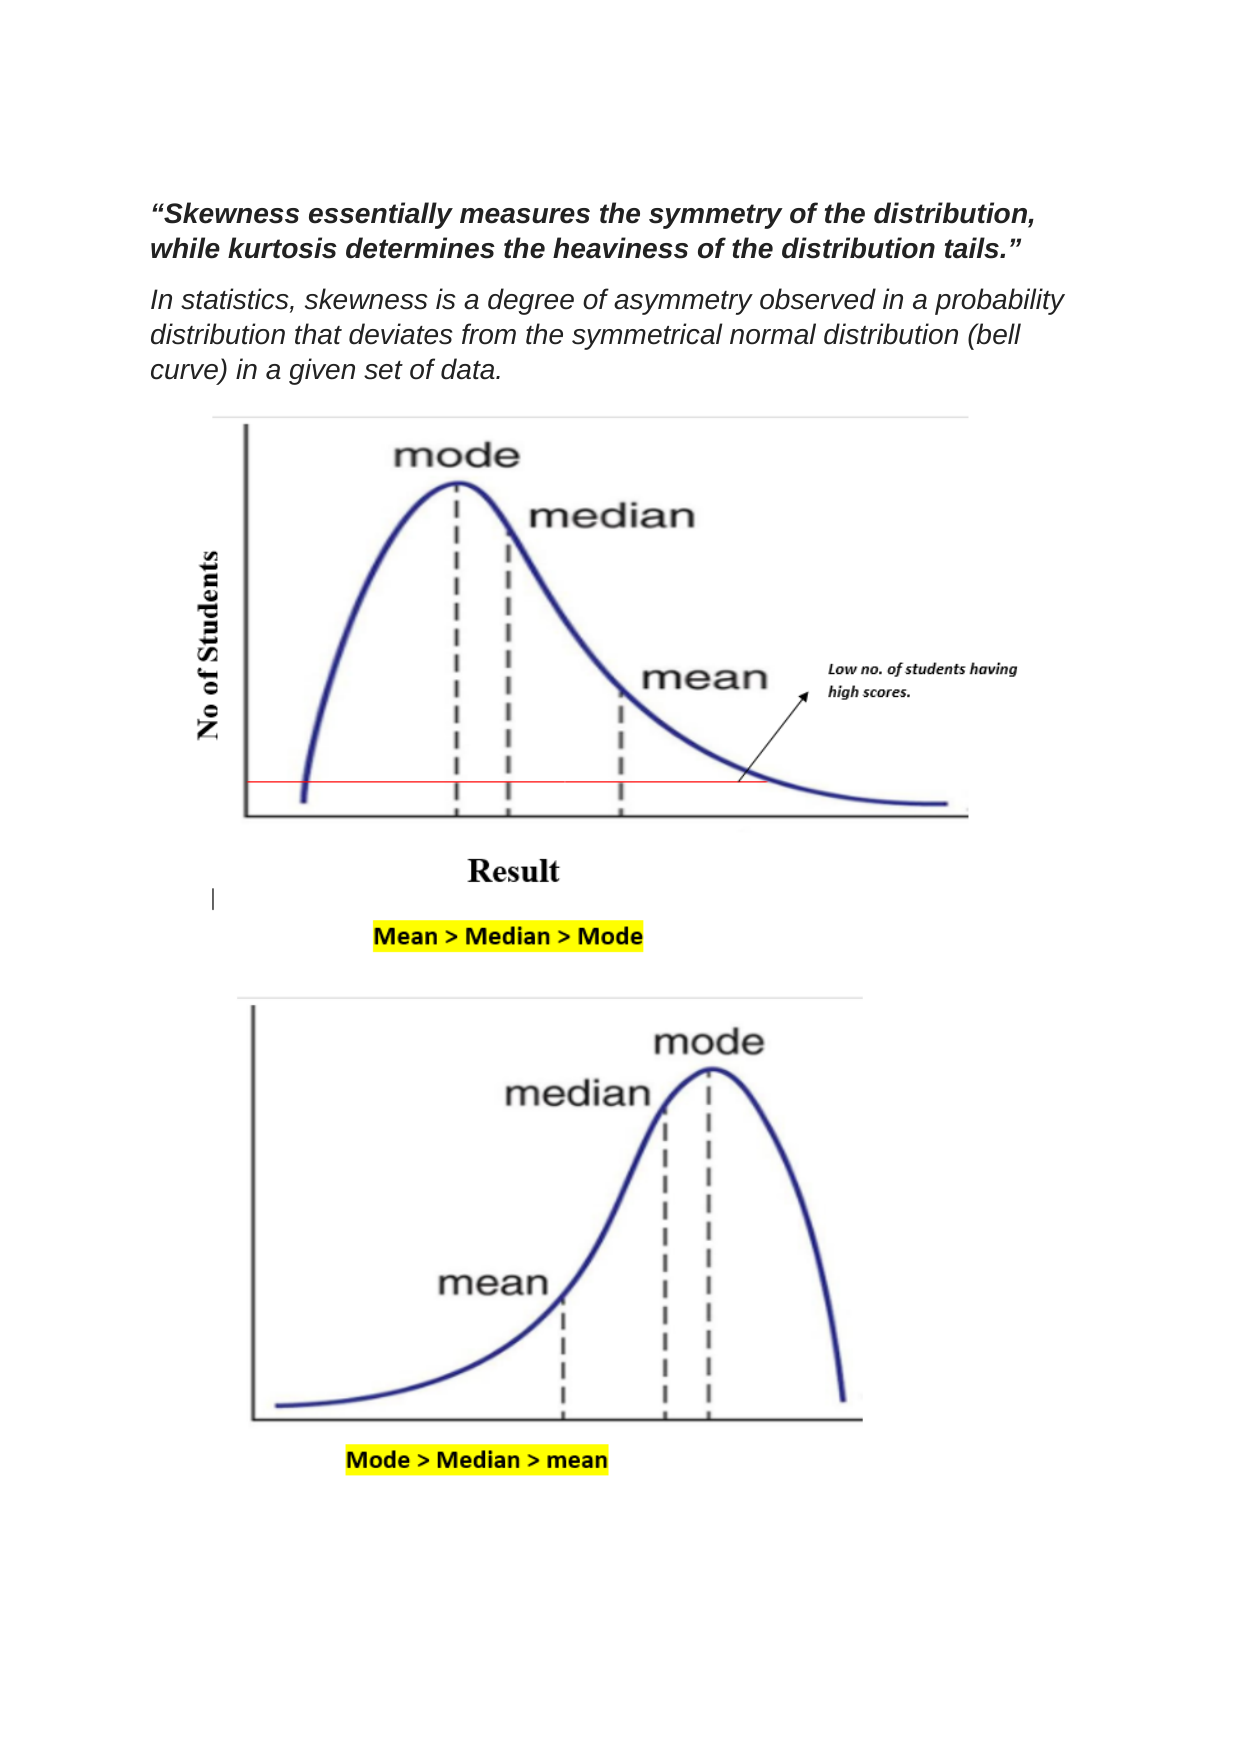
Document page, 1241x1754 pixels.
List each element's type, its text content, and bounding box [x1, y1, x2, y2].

text “Skewness essentially measures the symmetry of the distribution, while kurtosis determines the heaviness of the distribution tails.” [150, 197, 1090, 264]
picture [150, 974, 1091, 1488]
picture [150, 404, 1091, 956]
text In statistics, skewness is a degree of asymmetry observed in a probability distribution that deviates from the symmetrical normal distribution (bell curve) in a given set of data. [150, 283, 1090, 386]
